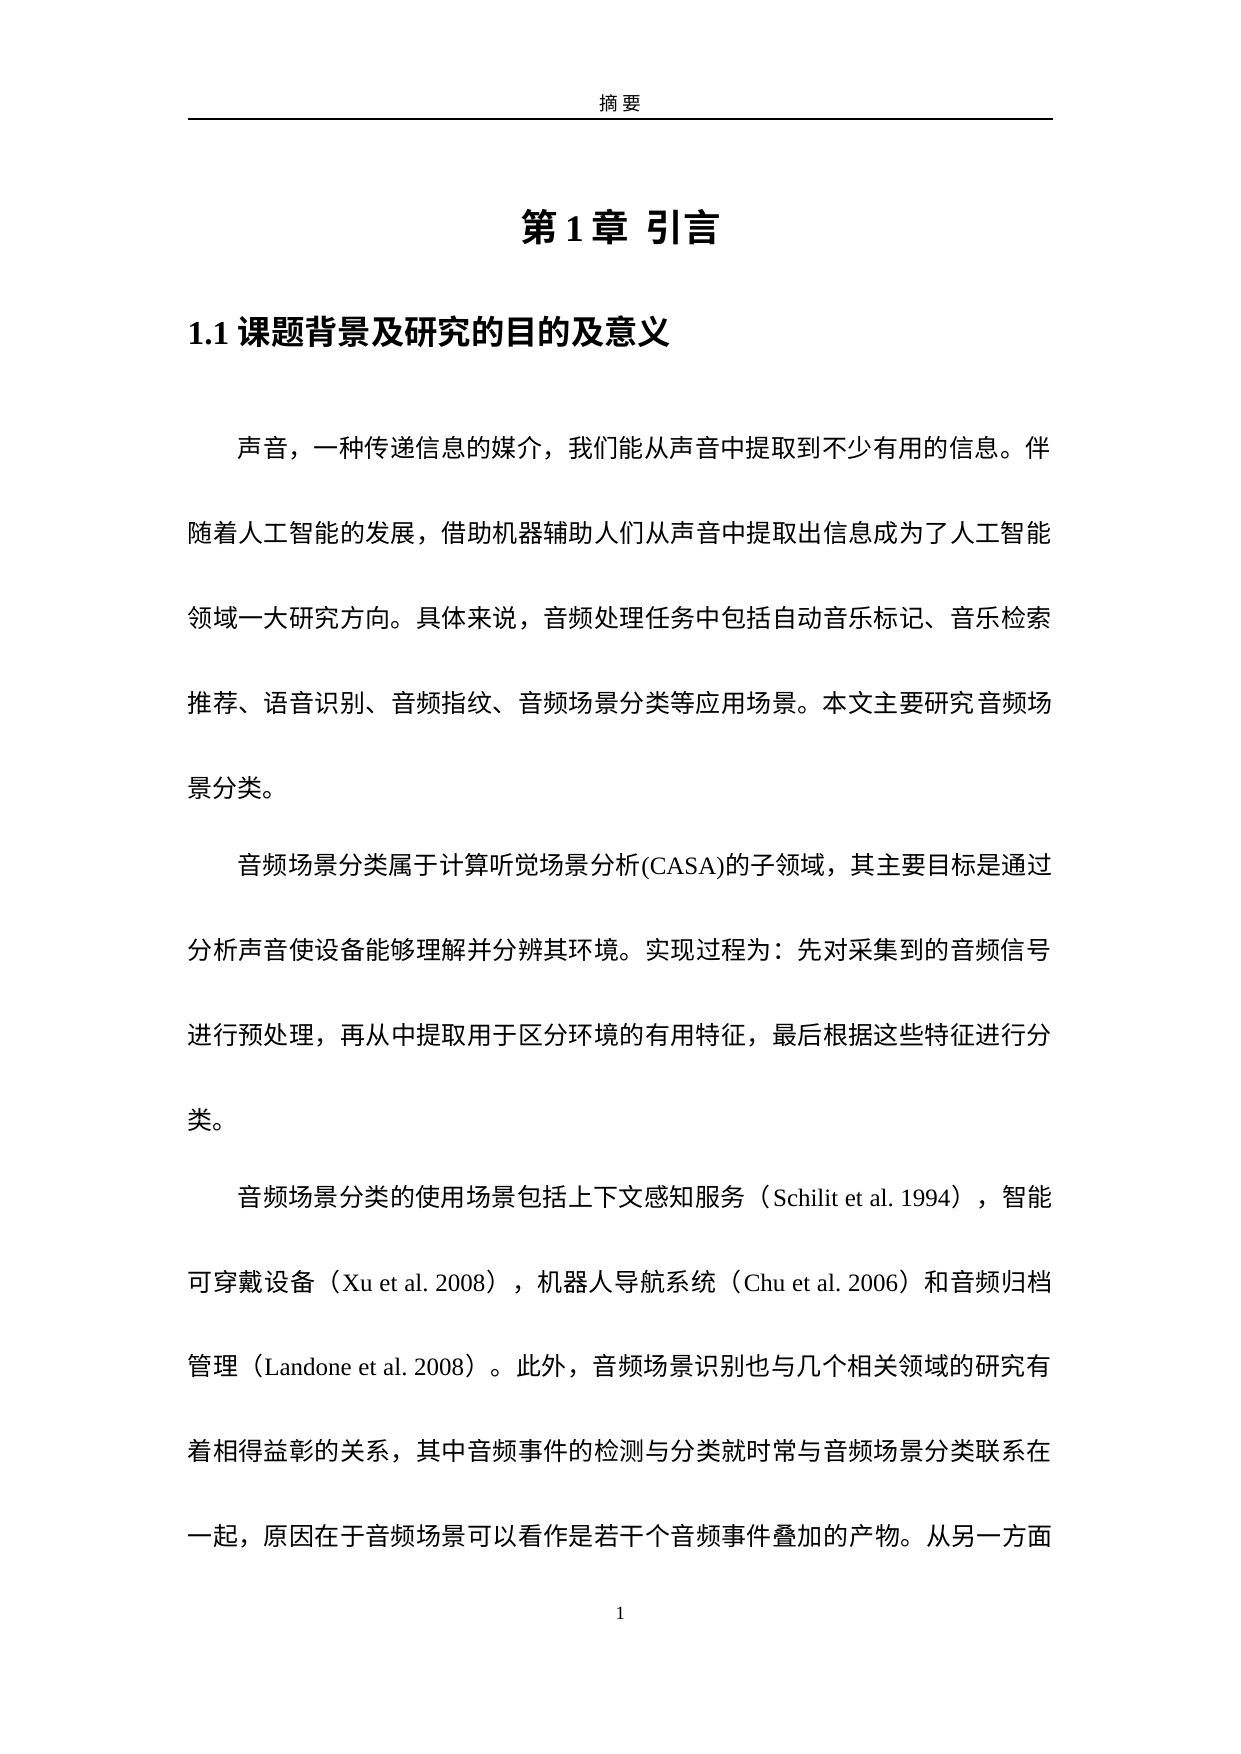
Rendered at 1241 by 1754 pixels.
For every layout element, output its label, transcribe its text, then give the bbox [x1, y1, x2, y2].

text 声音，一种传递信息的媒介，我们能从声音中提取到不少有用的信息。伴随着人工智能的发展，借助机器辅助人们从声音中提取出信息成为了人工智能领域一大研究方向。具体来说，音频处理任务中包括自动音乐标记、音乐检索推荐、语音识别、音频指纹、音频场景分类等应用场景。本文主要研究音频场景分类。 [187, 413, 1053, 821]
subtitle 第1章 引言 [187, 191, 1053, 258]
text 音频场景分类属于计算听觉场景分析(CASA)的子领域，其主要目标是通过分析声音使设备能够理解并分辨其环境。实现过程为：先对采集到的音频信号进行预处理，再从中提取用于区分环境的有用特征，最后根据这些特征进行分类。 [187, 829, 1053, 1152]
subtitle 1.1 课题背景及研究的目的及意义 [187, 296, 1053, 364]
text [187, 1161, 1053, 1569]
